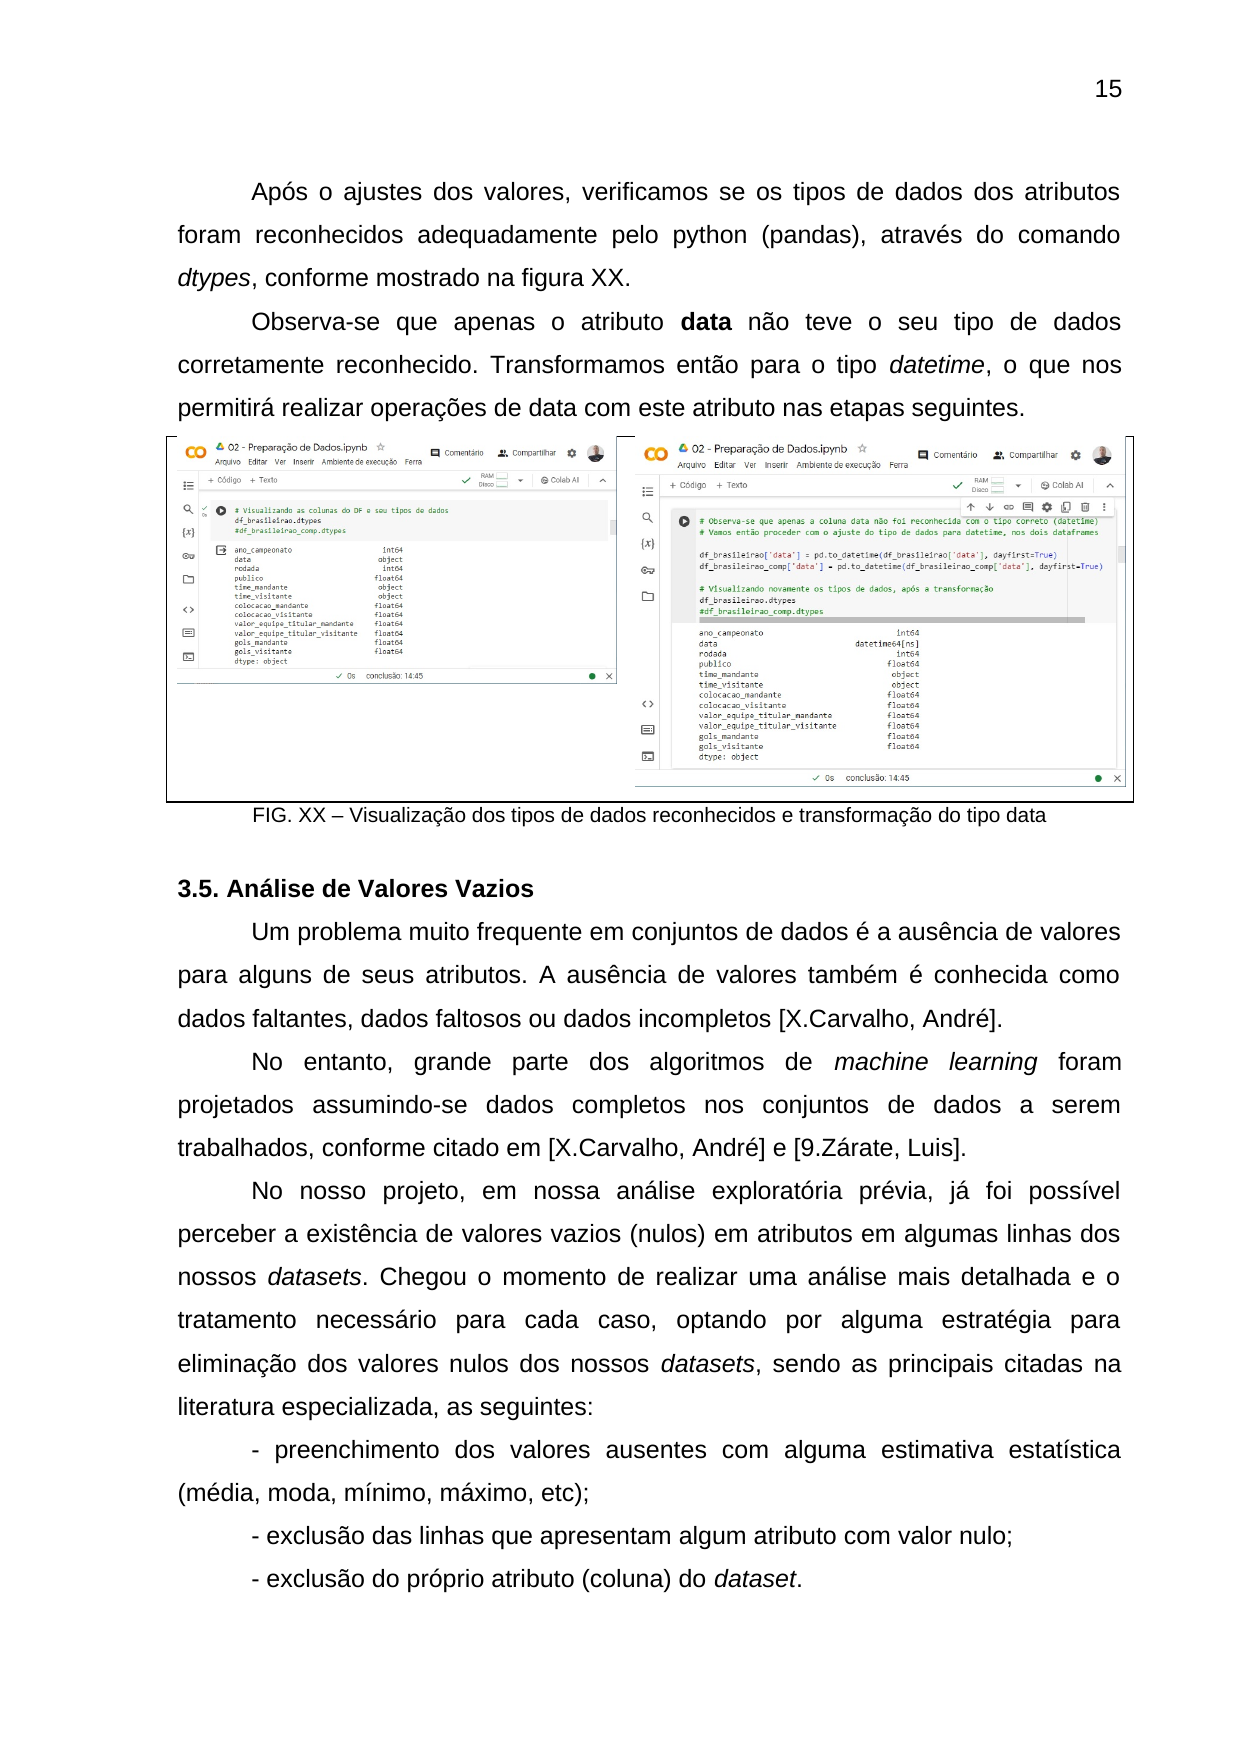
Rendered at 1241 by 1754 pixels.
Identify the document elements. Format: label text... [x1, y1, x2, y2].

text Após o ajustes dos valores, verificamos se os tipos de dados dos atributos foram reconhecidos adequadamente pelo python (pandas), através do comando dtypes, conforme mostrado na figura XX. [177, 177, 1122, 292]
text - exclusão do próprio atributo (coluna) do dataset. [177, 1564, 1122, 1593]
text FIG. XX – Visualização dos tipos de dados reconhecidos e transformação do tipo data [177, 803, 1122, 826]
table_header [625, 437, 1133, 801]
text Observa-se que apenas o atributo data não teve o seu tipo de dados corretamente reconhecido. Transformamos então para o tipo datetime, o que nos permitirá realizar operações de data com este atributo nas etapas seguintes. [177, 307, 1122, 422]
text - exclusão das linhas que apresentam algum atributo com valor nulo; [177, 1521, 1122, 1550]
picture [635, 436, 1126, 787]
text Um problema muito frequente em conjuntos de dados é a ausência de valores para alguns de seus atributos. A ausência de valores também é conhecida como dados faltantes, dados faltosos ou dados incompletos [X.Carvalho, André]. [177, 917, 1122, 1032]
picture [177, 436, 617, 684]
text No nosso projeto, em nossa análise exploratória prévia, já foi possível perceber a existência de valores vazios (nulos) em atributos em algumas linhas dos nossos datasets. Chegou o momento de realizar uma análise mais detalhada e o tratamento necessário para cada caso, optando por alguma estratégia para eliminação dos valores nulos dos nossos datasets, sendo as principais citadas na literatura especializada, as seguintes: [177, 1176, 1122, 1421]
text - preenchimento dos valores ausentes com alguma estimativa estatística (média, moda, mínimo, máximo, etc); [177, 1435, 1122, 1507]
subtitle 3.5. Análise de Valores Vazios [177, 874, 1122, 903]
table_header [167, 437, 625, 801]
text No entanto, grande parte dos algoritmos de machine learning foram projetados assumindo-se dados completos nos conjuntos de dados a serem trabalhados, conforme citado em [X.Carvalho, André] e [9.Zárate, Luis]. [177, 1047, 1122, 1162]
